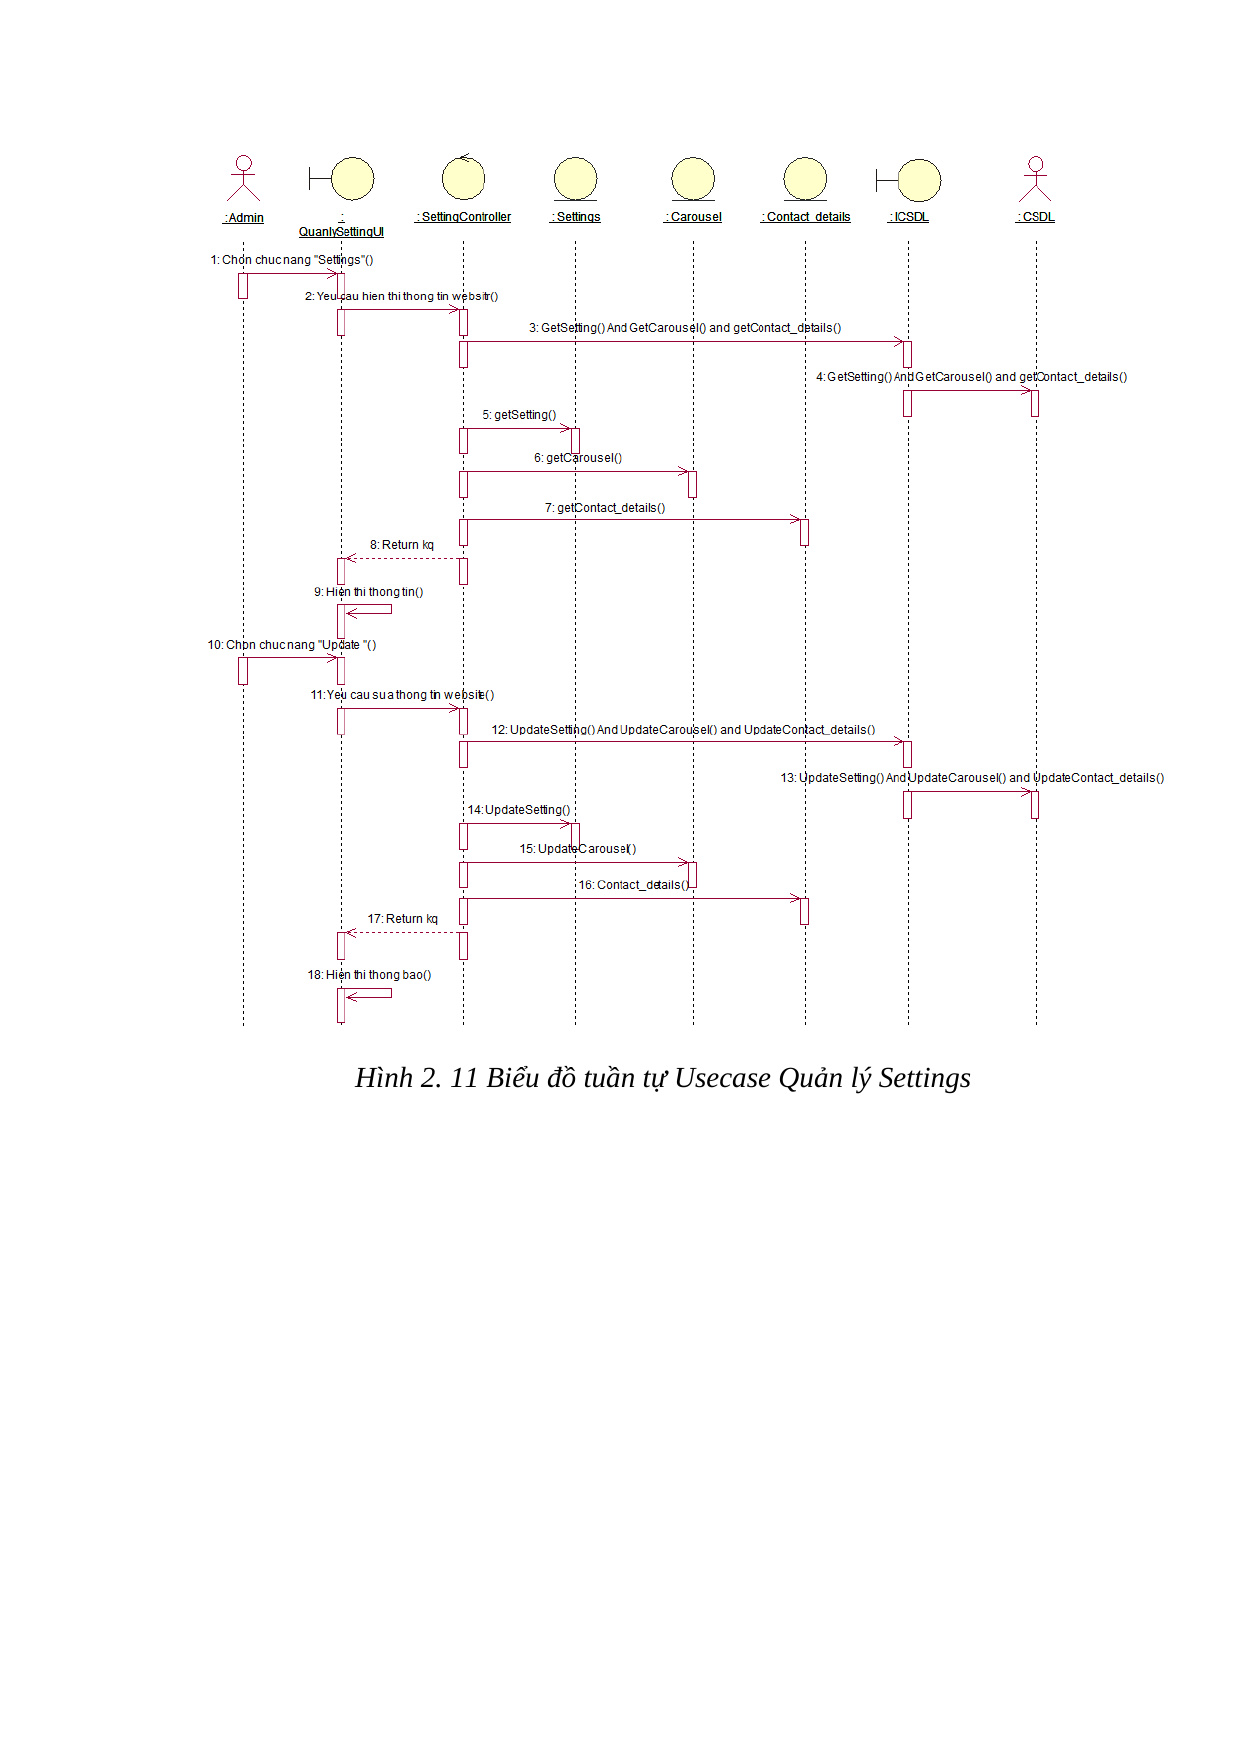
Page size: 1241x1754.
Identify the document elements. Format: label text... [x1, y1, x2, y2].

text Hình 2. 11 Biểu đồ tuần tự Usecase Quản lý Settings [207, 1060, 1122, 1093]
picture [206, 150, 1176, 1027]
